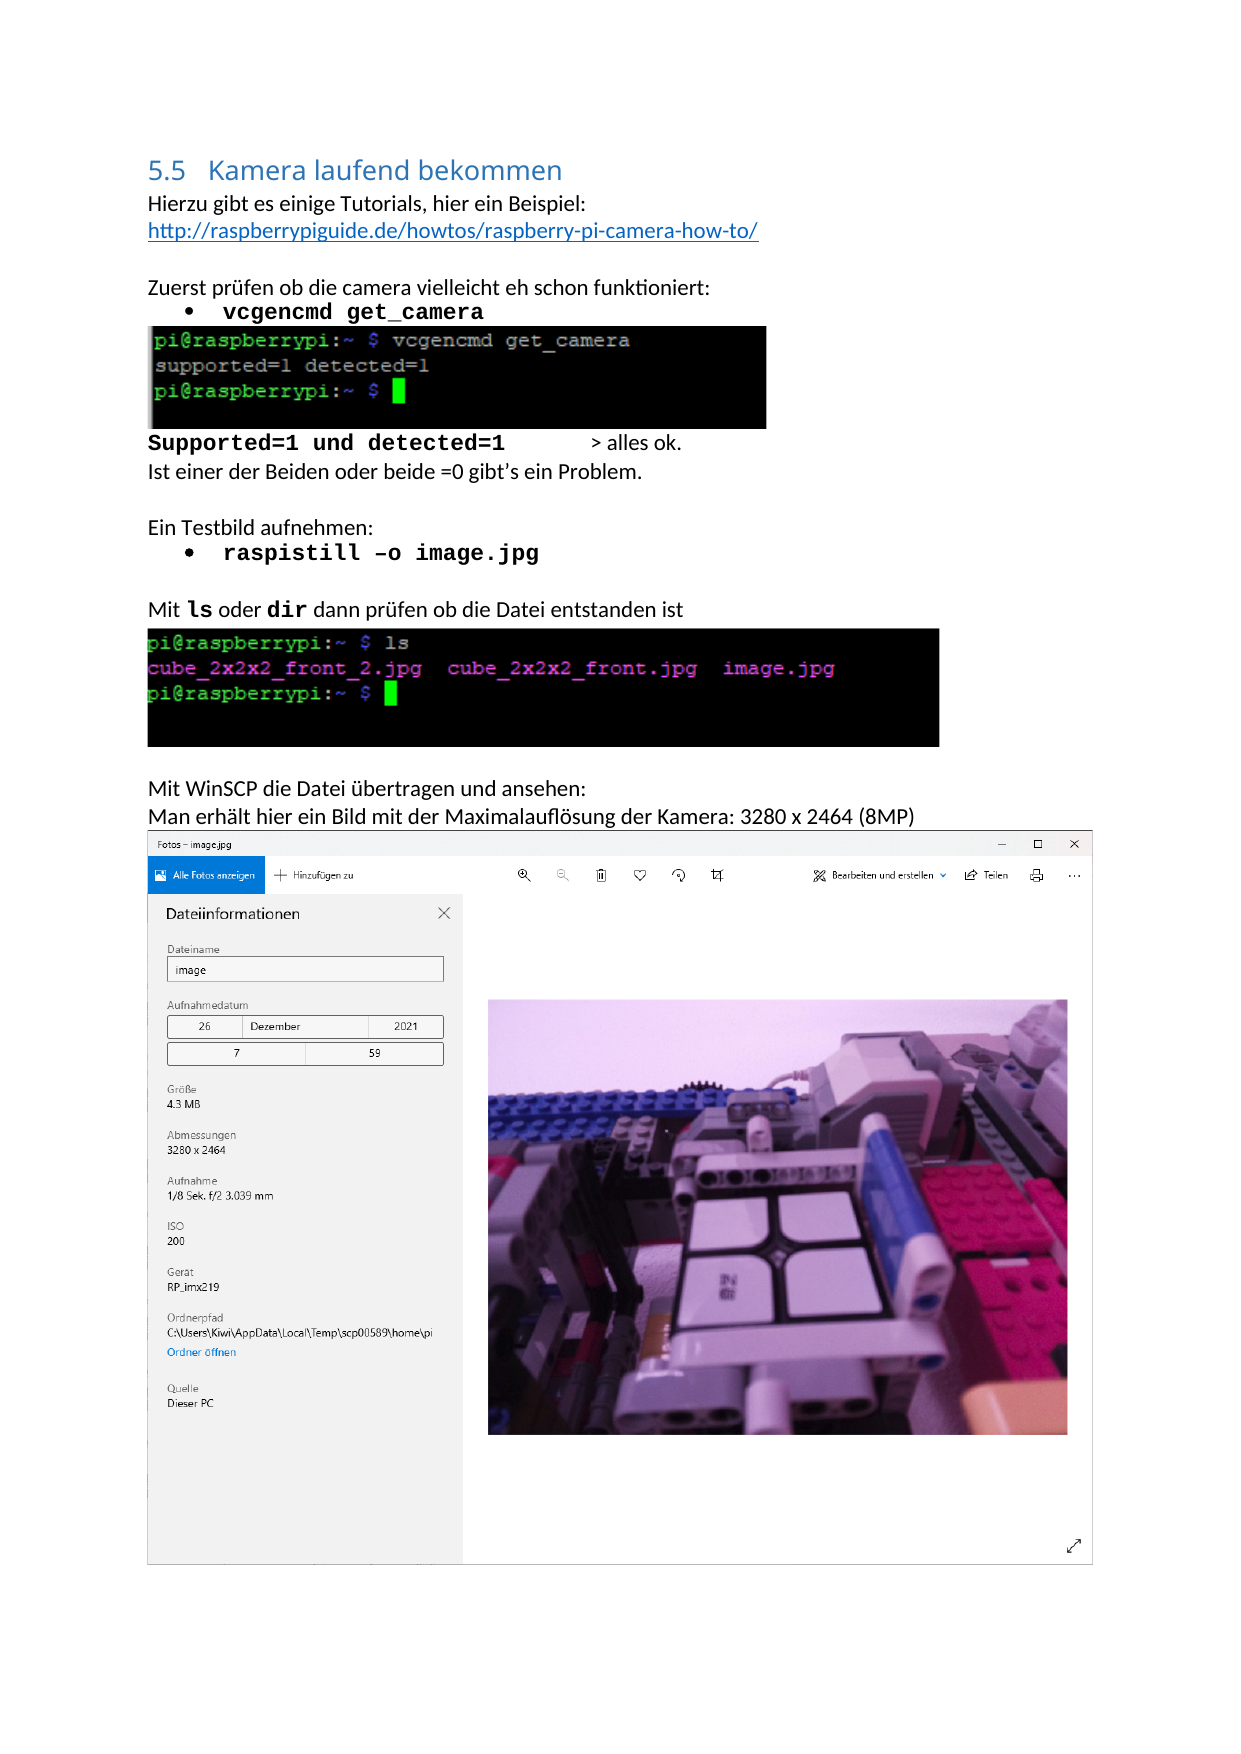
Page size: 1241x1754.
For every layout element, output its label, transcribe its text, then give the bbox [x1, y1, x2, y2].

text Supported=1 und detected=1 > alles ok. [148, 428, 1093, 457]
list raspistill –o image.jpg [185, 541, 1093, 567]
text Ein Testbild aufnehmen: [148, 513, 1093, 541]
picture [147, 326, 767, 429]
text Mit ls oder dir dann prüfen ob die Datei entstanden ist [148, 595, 1093, 624]
picture [147, 624, 940, 747]
text Zuerst prüfen ob die camera vielleicht eh schon funktioniert: [148, 273, 1093, 301]
list vcgencmd get_camera [185, 301, 1093, 327]
text http://raspberrypiguide.de/howtos/raspberry-pi-camera-how-to/ [148, 217, 1093, 245]
text Man erhält hier ein Bild mit der Maximalauflösung der Kamera: 3280 x 2464 (8MP) [148, 802, 1093, 830]
subtitle Kamera laufend bekommen [148, 152, 1093, 189]
picture [147, 830, 1093, 1565]
text Hierzu gibt es einige Tutorials, hier ein Beispiel: [148, 189, 1093, 217]
text Ist einer der Beiden oder beide =0 gibt’s ein Problem. [148, 457, 1093, 485]
text Mit WinSCP die Datei übertragen und ansehen: [148, 774, 1093, 802]
